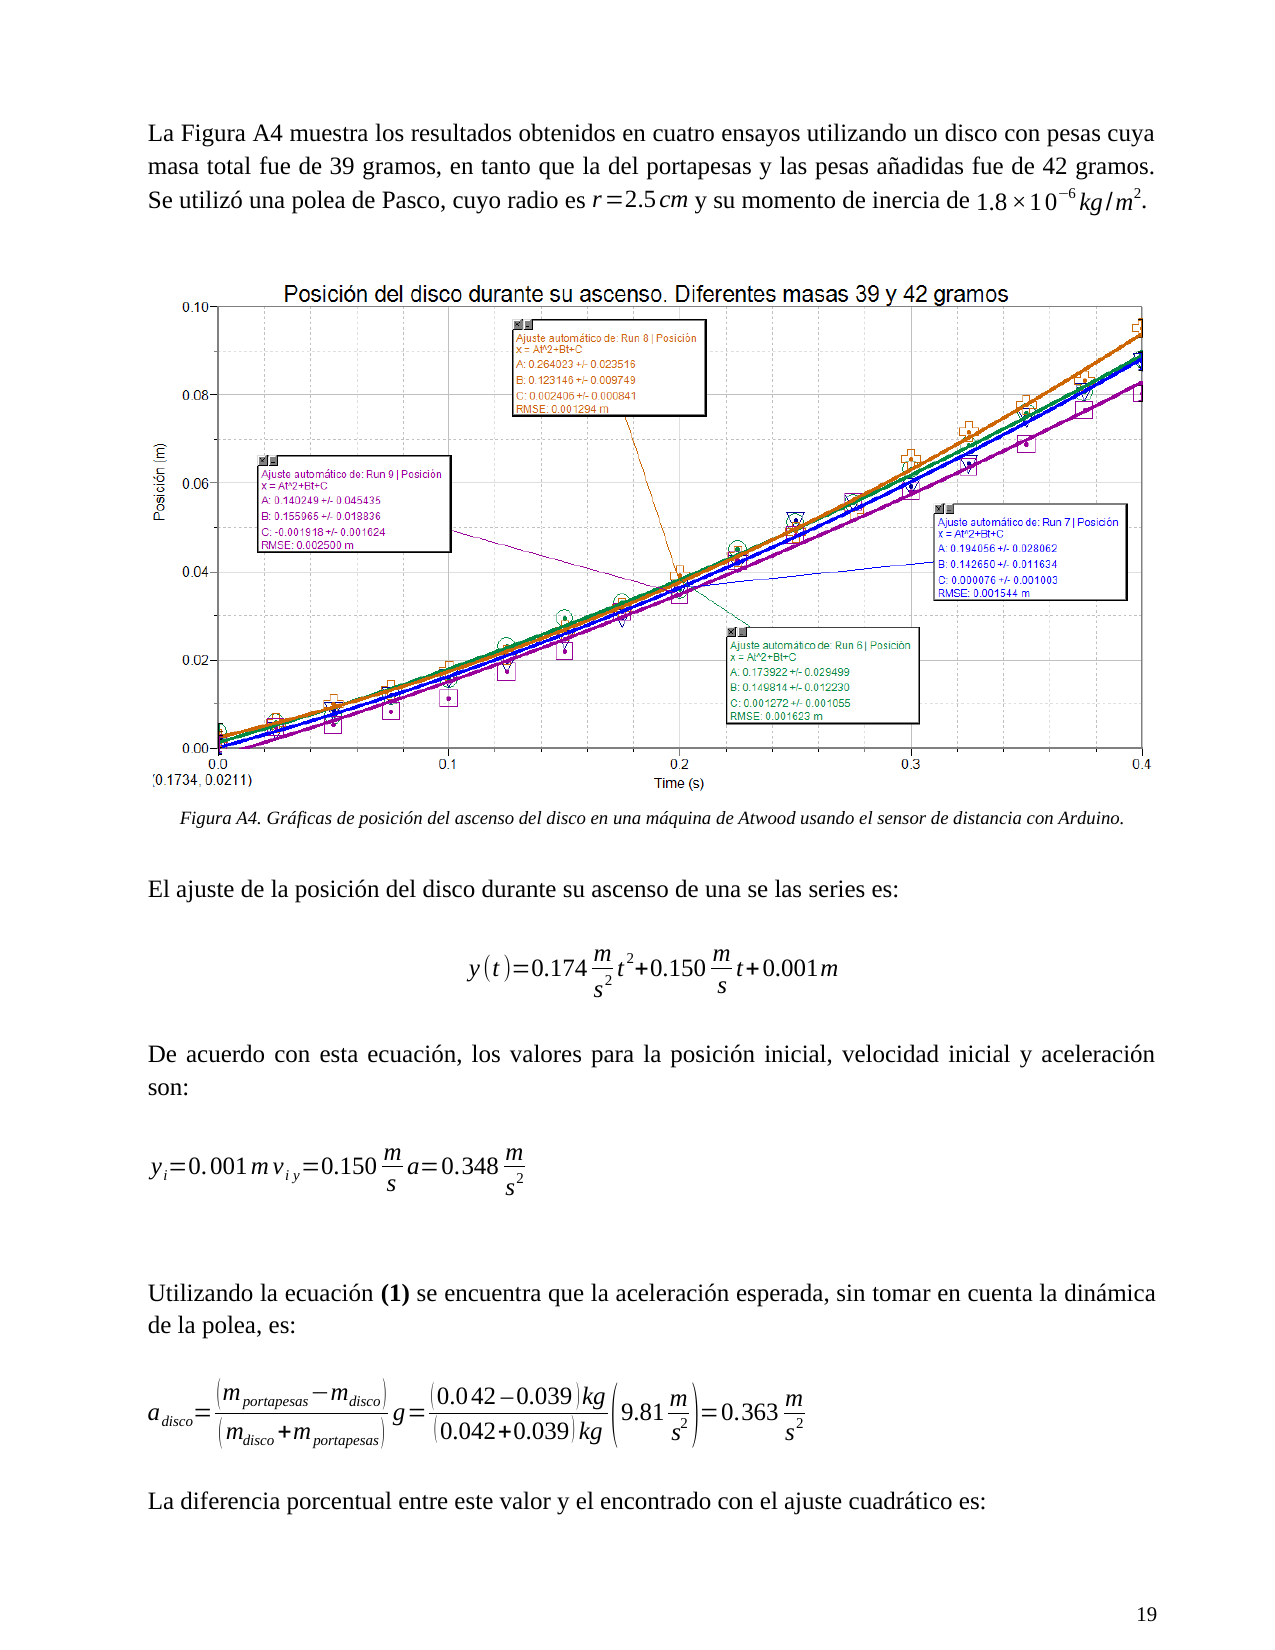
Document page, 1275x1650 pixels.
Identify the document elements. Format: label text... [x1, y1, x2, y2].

text El ajuste de la posición del disco durante su ascenso de una se las series es: [148, 874, 1157, 903]
text Utilizando la ecuación (1) se encuentra que la aceleración esperada, sin tomar en cuenta la dinámica de la polea, es: [148, 1278, 1157, 1339]
text De acuerdo con esta ecuación, los valores para la posición inicial, velocidad inicial y aceleración son: [148, 1039, 1157, 1101]
text Figura A4. Gráficas de posición del ascenso del disco en una máquina de Atwood usando el sensor de distancia con Arduino. [148, 807, 1157, 828]
text La Figura A4 muestra los resultados obtenidos en cuatro ensayos utilizando un disco con pesas cuya masa total fue de 39 gramos, en tanto que la del portapesas y las pesas añadidas fue de 42 gramos. Se utilizó una polea de Pasco, cuyo radio es y su momento de inercia de . [148, 118, 1157, 215]
picture [153, 281, 1152, 795]
text La diferencia porcentual entre este valor y el encontrado con el ajuste cuadrático es: [148, 1486, 1157, 1515]
